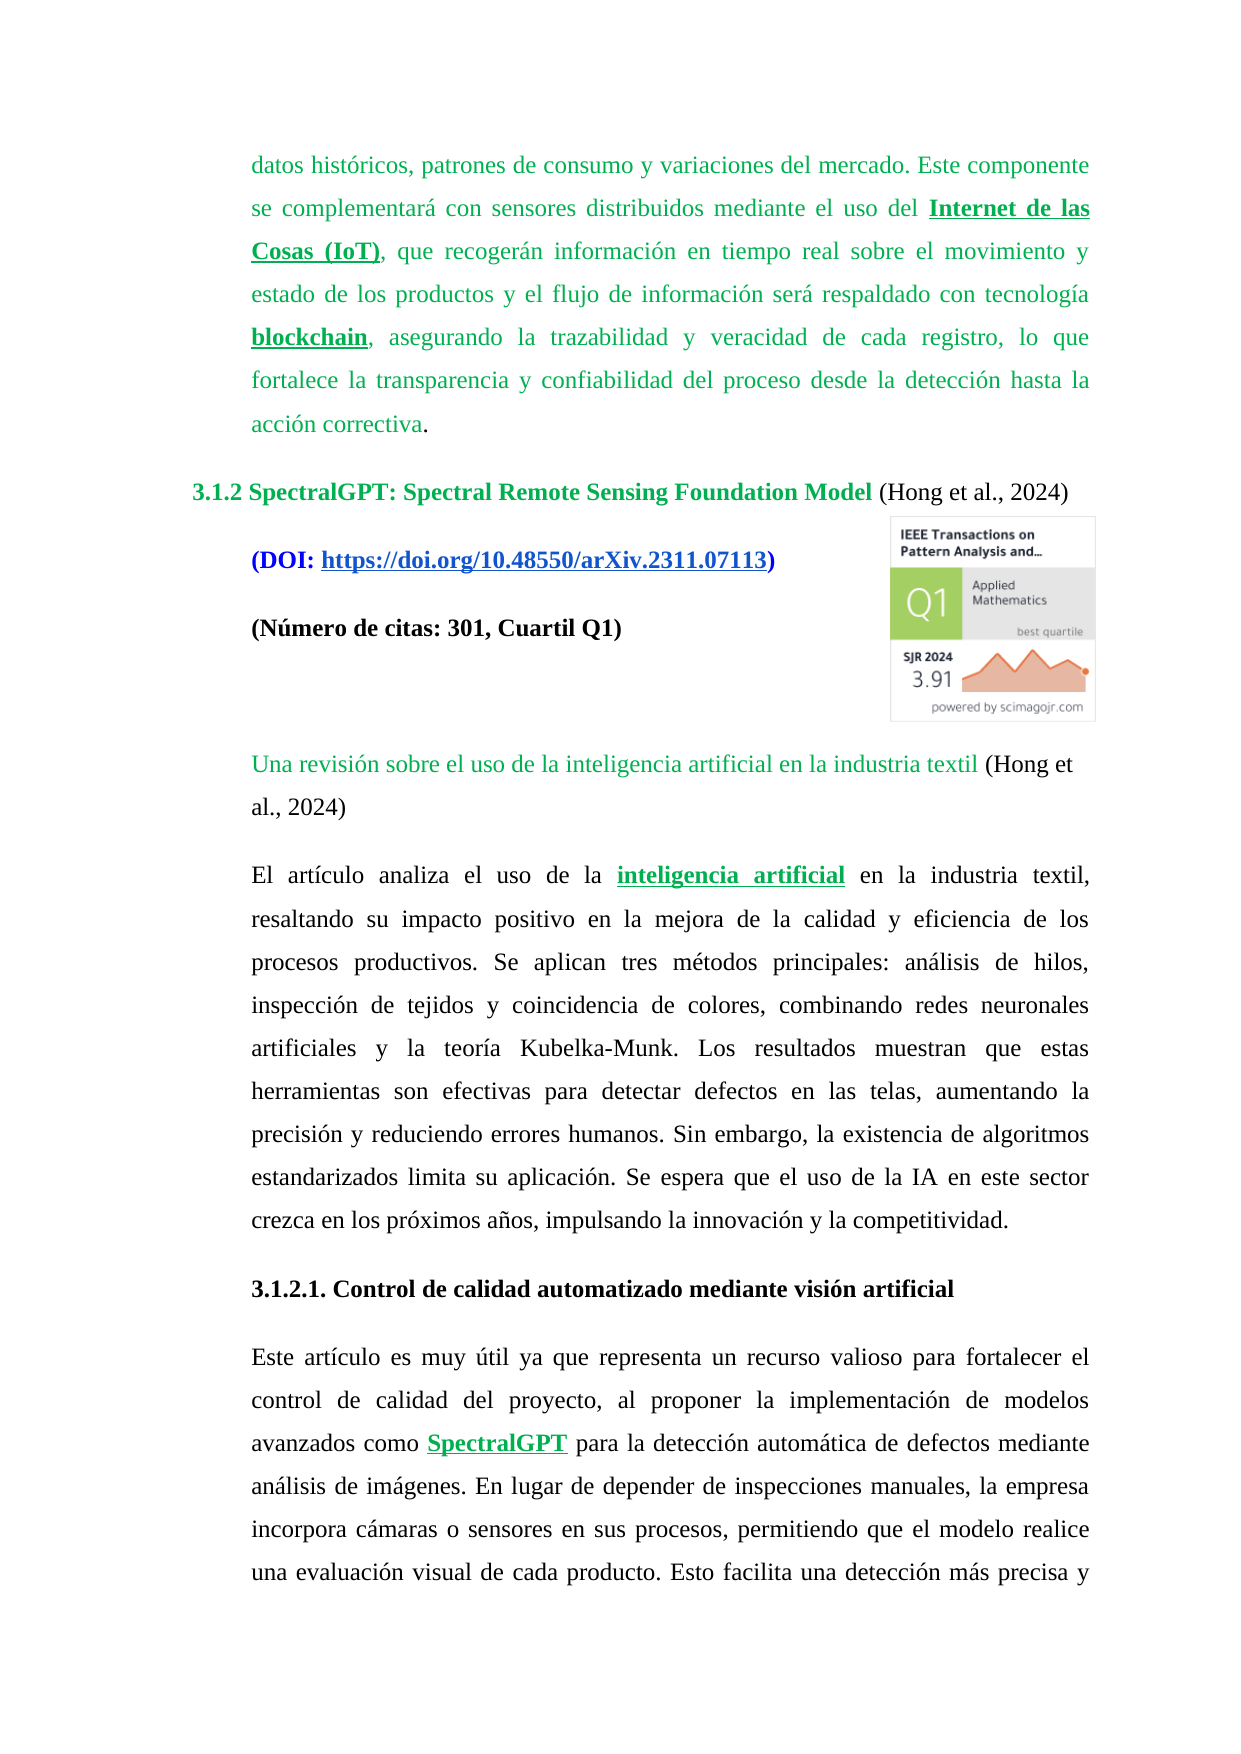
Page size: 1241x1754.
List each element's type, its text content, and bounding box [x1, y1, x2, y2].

subtitle 3.1.2 SpectralGPT: Spectral Remote Sensing Foundation Model (Hong et al., 2024) [192, 477, 1090, 506]
text El artículo analiza el uso de la inteligencia artificial en la industria textil, resaltando su impacto positivo en la mejora de la calidad y eficiencia de los procesos productivos. Se aplican tres métodos principales: análisis de hilos, inspección de tejidos y coincidencia de colores, combinando redes neuronales artificiales y la teoría Kubelka-Munk. Los resultados muestran que estas herramientas son efectivas para detectar defectos en las telas, aumentando la precisión y reduciendo errores humanos. Sin embargo, la existencia de algoritmos estandarizados limita su aplicación. Se espera que el uso de la IA en este sector crezca en los próximos años, impulsando la innovación y la competitividad. [251, 861, 1090, 1234]
text Una revisión sobre el uso de la inteligencia artificial en la industria textil (Hong et al., 2024) [251, 749, 1090, 821]
text 3.1.2.1. Control de calidad automatizado mediante visión artificial [251, 1274, 1090, 1302]
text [251, 150, 1090, 437]
text (Número de citas: 301, Cuartil Q1) [251, 613, 1090, 642]
text (DOI: https://doi.org/10.48550/arXiv.2311.07113) [251, 545, 1090, 574]
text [251, 1342, 1090, 1586]
picture [888, 516, 1099, 726]
